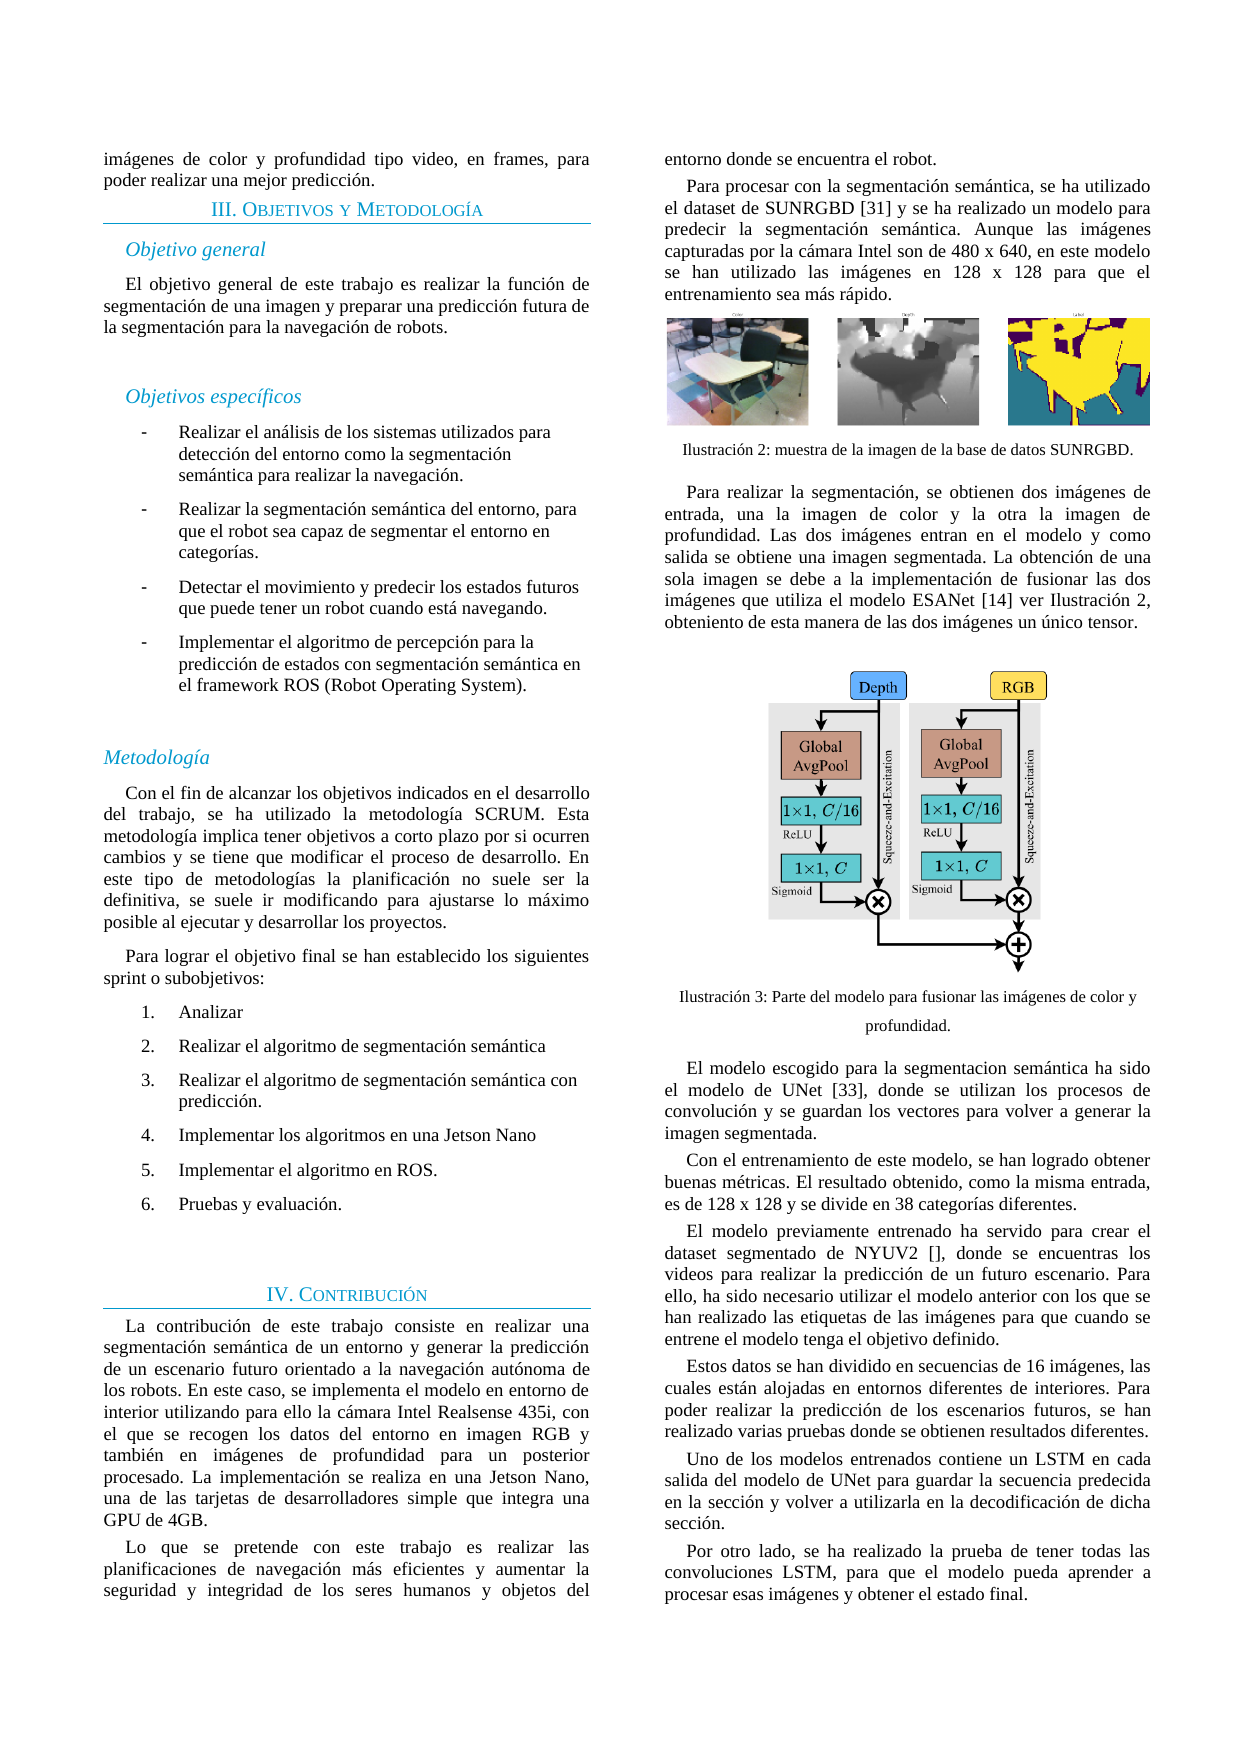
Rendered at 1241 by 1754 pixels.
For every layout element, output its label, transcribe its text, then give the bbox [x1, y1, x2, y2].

text Objetivos específicos [103, 384, 591, 408]
text Objetivo general [103, 236, 591, 261]
text Con el fin de alcanzar los objetivos indicados en el desarrollo del trabajo, se ha utilizado la metodología SCRUM. Esta metodología implica tener objetivos a corto plazo por si ocurren cambios y se tiene que modificar el proceso de desarrollo. En este tipo de metodologías la planificación no suele ser la definitiva, se suele ir modificando para ajustarse lo máximo posible al ejecutar y desarrollar los proyectos. [103, 782, 591, 932]
picture [257, 205, 265, 214]
text El modelo escogido para la segmentacion semántica ha sido el modelo de UNet [33], donde se utilizan los procesos de convolución y se guardan los vectores para volver a generar la imagen segmentada. [664, 1057, 1152, 1143]
text Con el entrenamiento de este modelo, se han logrado obtener buenas métricas. El resultado obtenido, como la misma entrada, es de 128 x 128 y se divide en 38 categorías diferentes. [664, 1149, 1152, 1214]
text El modelo previamente entrenado ha servido para crear el dataset segmentado de NYUV2 [], donde se encuentras los videos para realizar la predicción de un futuro escenario. Para ello, ha sido necesario utilizar el modelo anterior con los que se han realizado las etiquetas de las imágenes para que cuando se entrene el modelo tenga el objetivo definido. [664, 1220, 1152, 1349]
list Detectar el movimiento y predecir los estados futuros que puede tener un robot cuando está navegando. [141, 575, 591, 619]
text III. Objetivos y Metodología [103, 197, 591, 223]
text Por otro lado, se ha realizado la prueba de tener todas las convoluciones LSTM, para que el modelo pueda aprender a procesar esas imágenes y obtener el estado final. [664, 1540, 1152, 1604]
list Analizar [141, 1001, 591, 1022]
text Lo que se pretende con este trabajo es realizar las planificaciones de navegación más eficientes y aumentar la seguridad y integridad de los seres humanos y objetos del entorno donde se encuentra el robot. [103, 1536, 591, 1601]
list Realizar el algoritmo de segmentación semántica [141, 1035, 591, 1056]
text IV. Contribución [103, 1282, 591, 1308]
list Realizar el análisis de los sistemas utilizados para detección del entorno como la segmentación semántica para realizar la navegación. [141, 421, 591, 486]
picture [415, 1290, 419, 1301]
text La contribución de este trabajo consiste en realizar una segmentación semántica de un entorno y generar la predicción de un escenario futuro orientado a la navegación autónoma de los robots. En este caso, se implementa el modelo en entorno de interior utilizando para ello la cámara Intel Realsense 435i, con el que se recogen los datos del entorno en imagen RGB y también en imágenes de profundidad para un posterior procesado. La implementación se realiza en una Jetson Nano, una de las tarjetas de desarrolladores simple que integra una GPU de 4GB. [103, 1315, 591, 1530]
text Ilustración 2: muestra de la imagen de la base de datos SUNRGBD. [664, 440, 1152, 459]
text Para realizar la segmentación, se obtienen dos imágenes de entrada, una la imagen de color y la otra la imagen de profundidad. Las dos imágenes entran en el modelo y como salida se obtiene una imagen segmentada. La obtención de una sola imagen se debe a la implementación de fusionar las dos imágenes que utiliza el modelo ESANet [14] ver Ilustración 2, obteniento de esta manera de las dos imágenes un único tensor. [664, 481, 1152, 632]
picture [766, 665, 1050, 975]
text Metodología [103, 745, 591, 769]
text Estos datos se han dividido en secuencias de 16 imágenes, las cuales están alojadas en entornos diferentes de interiores. Para poder realizar la predicción de los escenarios futuros, se han realizado varias pruebas donde se obtienen resultados diferentes. [664, 1355, 1152, 1442]
text Ilustración 3: Parte del modelo para fusionar las imágenes de color y profundidad. [664, 987, 1152, 1035]
text Para procesar con la segmentación semántica, se ha utilizado el dataset de SUNRGBD [31] y se ha realizado un modelo para predecir la segmentación semántica. Aunque las imágenes capturadas por la cámara Intel son de 480 x 640, en este modelo se han utilizado las imágenes en 128 x 128 para que el entrenamiento sea más rápido. [664, 175, 1152, 304]
list Realizar la segmentación semántica del entorno, para que el robot sea capaz de segmentar el entorno en categorías. [141, 498, 591, 563]
list Implementar el algoritmo en ROS. [141, 1158, 591, 1180]
picture [472, 206, 478, 216]
text Uno de los modelos entrenados contiene un LSTM en cada salida del modelo de UNet para guardar la secuencia predecida en la sección y volver a utilizarla en la decodificación de dicha sección. [664, 1447, 1152, 1534]
picture [324, 1290, 328, 1301]
picture [332, 1290, 340, 1296]
list Implementar el algoritmo de percepción para la predicción de estados con segmentación semántica en el framework ROS (Robot Operating System). [141, 631, 591, 696]
text Para lograr el objetivo final se han establecido los siguientes sprint o subobjetivos: [103, 945, 591, 988]
picture [664, 310, 1152, 428]
picture [381, 1290, 386, 1301]
list Realizar el algoritmo de segmentación semántica con predicción. [141, 1069, 591, 1112]
list Implementar los algoritmos en una Jetson Nano [141, 1124, 591, 1146]
list Pruebas y evaluación. [141, 1192, 591, 1214]
picture [407, 205, 417, 214]
text El objetivo general de este trabajo es realizar la función de segmentación de una imagen y preparar una predicción futura de la segmentación para la navegación de robots. [103, 273, 591, 338]
picture [112, 752, 117, 760]
